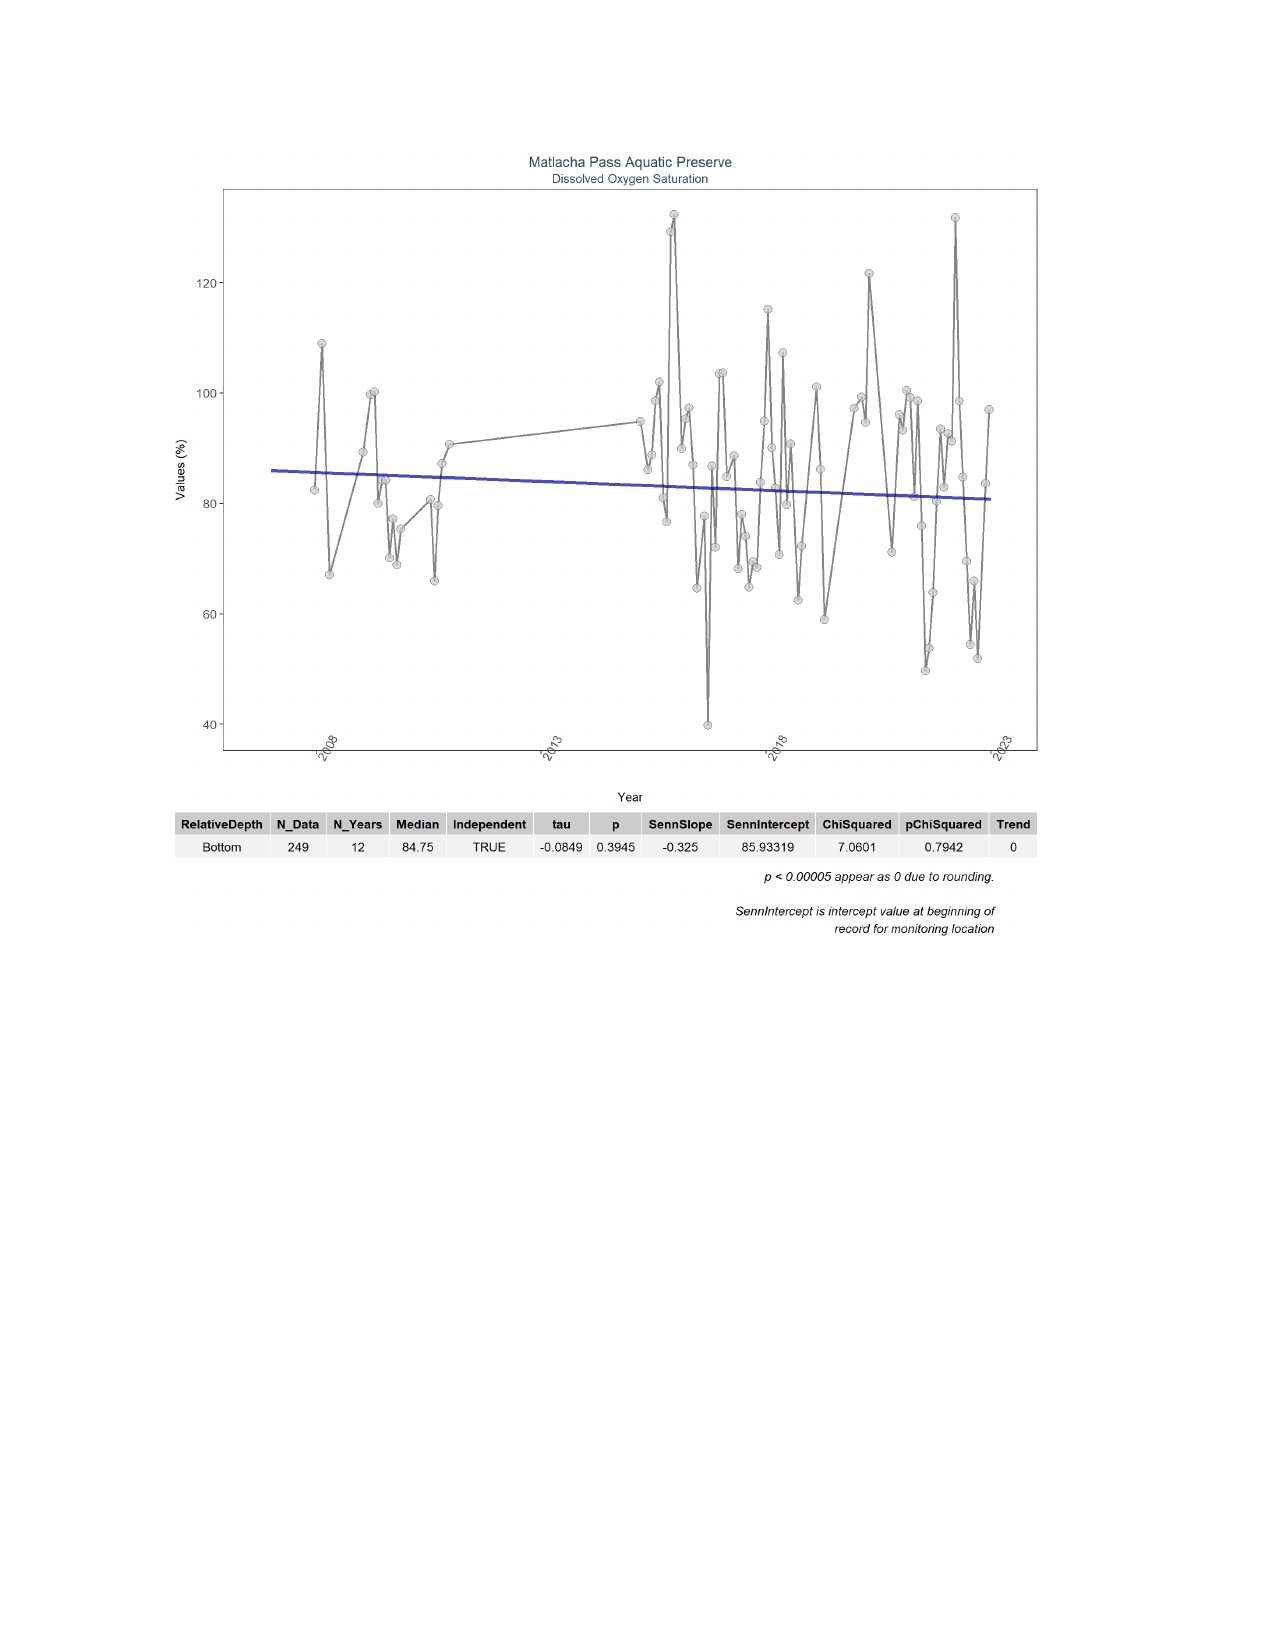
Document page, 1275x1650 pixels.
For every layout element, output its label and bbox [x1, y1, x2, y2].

picture [168, 150, 1044, 938]
